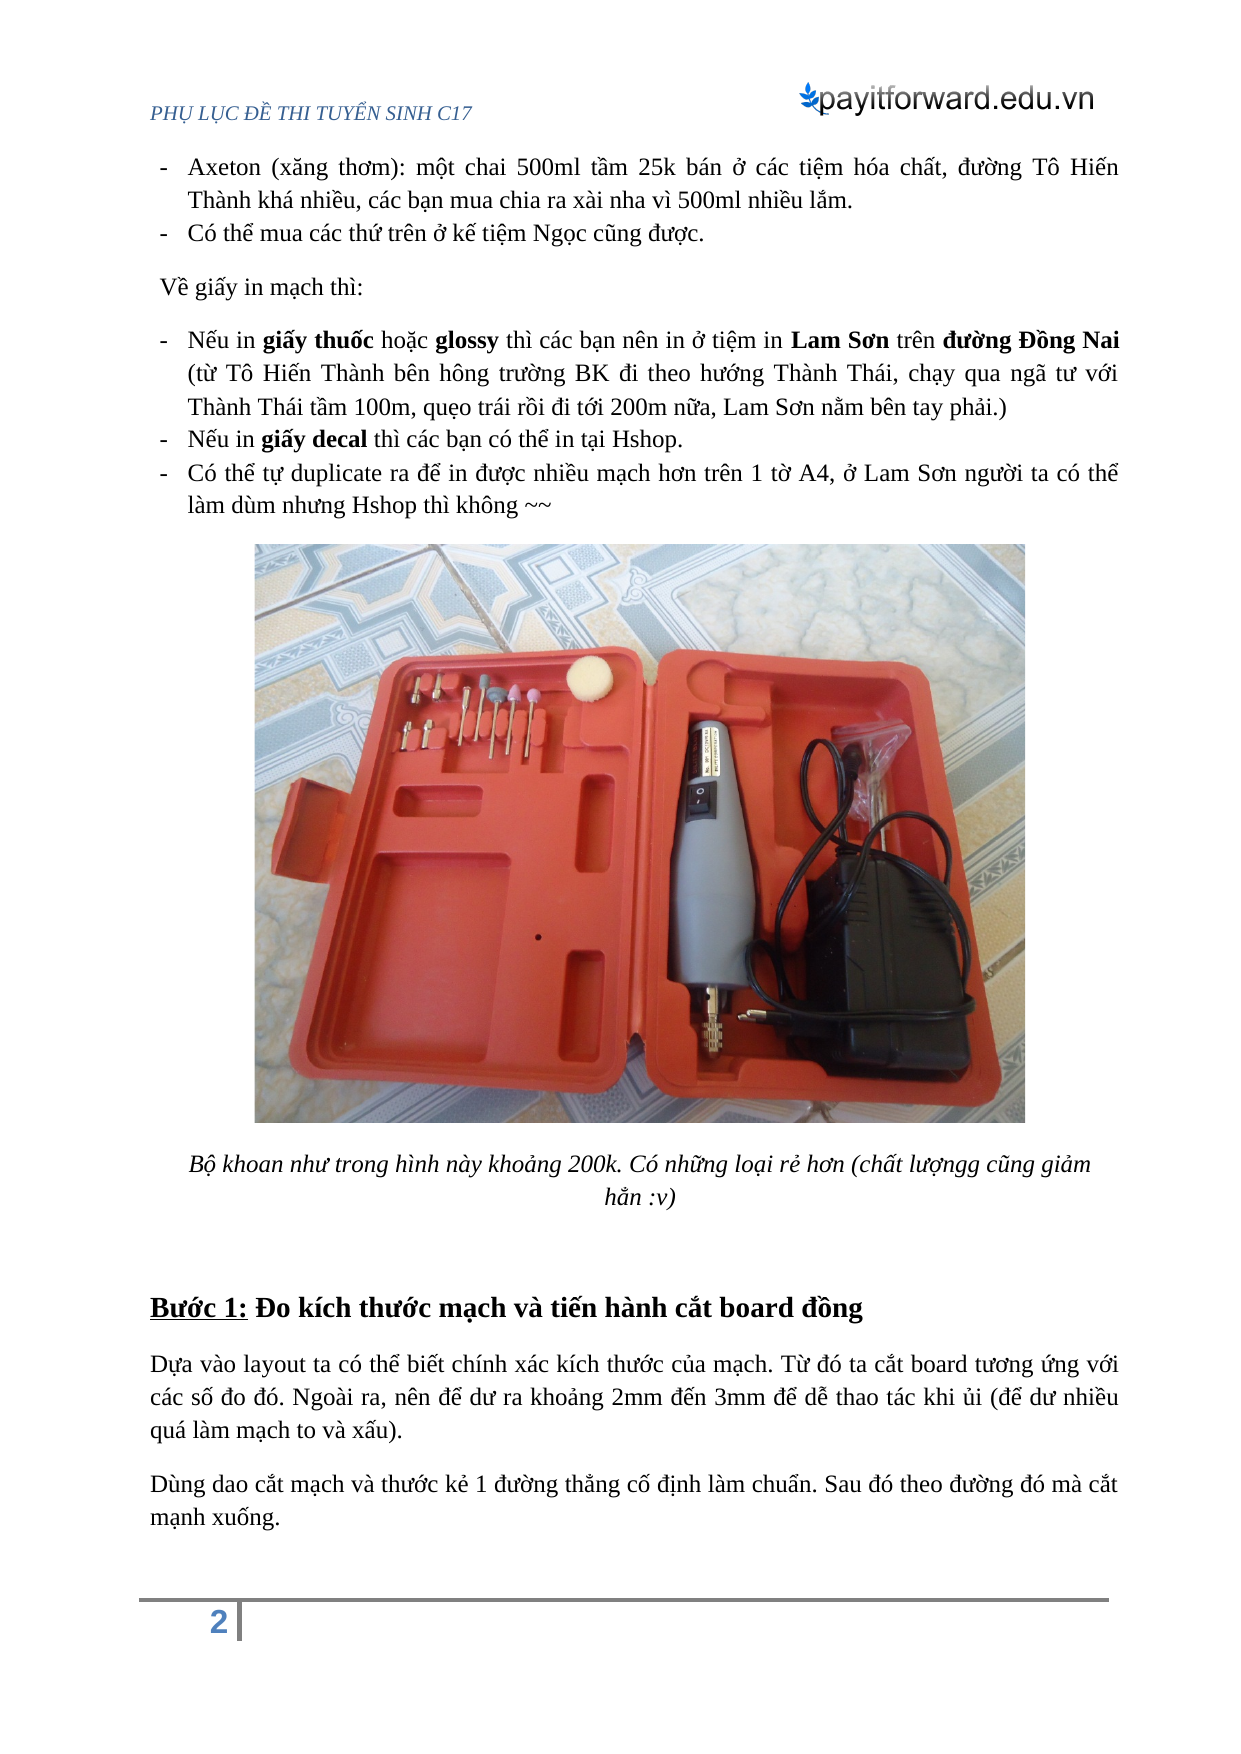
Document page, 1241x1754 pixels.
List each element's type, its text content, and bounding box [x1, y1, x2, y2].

text Bộ khoan như trong hình này khoảng 200k. Có những loại rẻ hơn (chất lượngg cũng giảm hẳn :v) [159, 1149, 1120, 1211]
list Axeton (xăng thơm): một chai 500ml tầm 25k bán ở các tiệm hóa chất, đường Tô Hiến Thành khá nhiều, các bạn mua chia ra xài nha vì 500ml nhiều lắm. [159, 152, 1120, 213]
picture [796, 75, 1097, 121]
text Dùng dao cắt mạch và thước kẻ 1 đường thẳng cố định làm chuẩn. Sau đó theo đường đó mà cắt mạnh xuống. [150, 1469, 1120, 1531]
text Về giấy in mạch thì: [159, 272, 1120, 300]
list Có thể mua các thứ trên ở kế tiệm Ngọc cũng được. [159, 218, 1120, 247]
picture [254, 544, 1025, 1123]
text Bước 1: Đo kích thước mạch và tiến hành cắt board đồng [150, 1290, 1120, 1323]
list Có thể tự duplicate ra để in được nhiều mạch hơn trên 1 tờ A4, ở Lam Sơn người ta có thể làm dùm nhưng Hshop thì không ~~ [159, 458, 1120, 519]
text Dựa vào layout ta có thể biết chính xác kích thước của mạch. Từ đó ta cắt board tương ứng với các số đo đó. Ngoài ra, nên để dư ra khoảng 2mm đến 3mm để dễ thao tác khi ủi (để dư nhiều quá làm mạch to và xấu). [150, 1349, 1120, 1444]
list Nếu in giấy decal thì các bạn có thể in tại Hshop. [159, 424, 1120, 453]
list Nếu in giấy thuốc hoặc glossy thì các bạn nên in ở tiệm in Lam Sơn trên đường Đồng Nai (từ Tô Hiến Thành bên hông trường BK đi theo hướng Thành Thái, chạy qua ngã tư với Thành Thái tầm 100m, quẹo trái rồi đi tới 200m nữa, Lam Sơn nằm bên tay phải.) [159, 326, 1120, 420]
